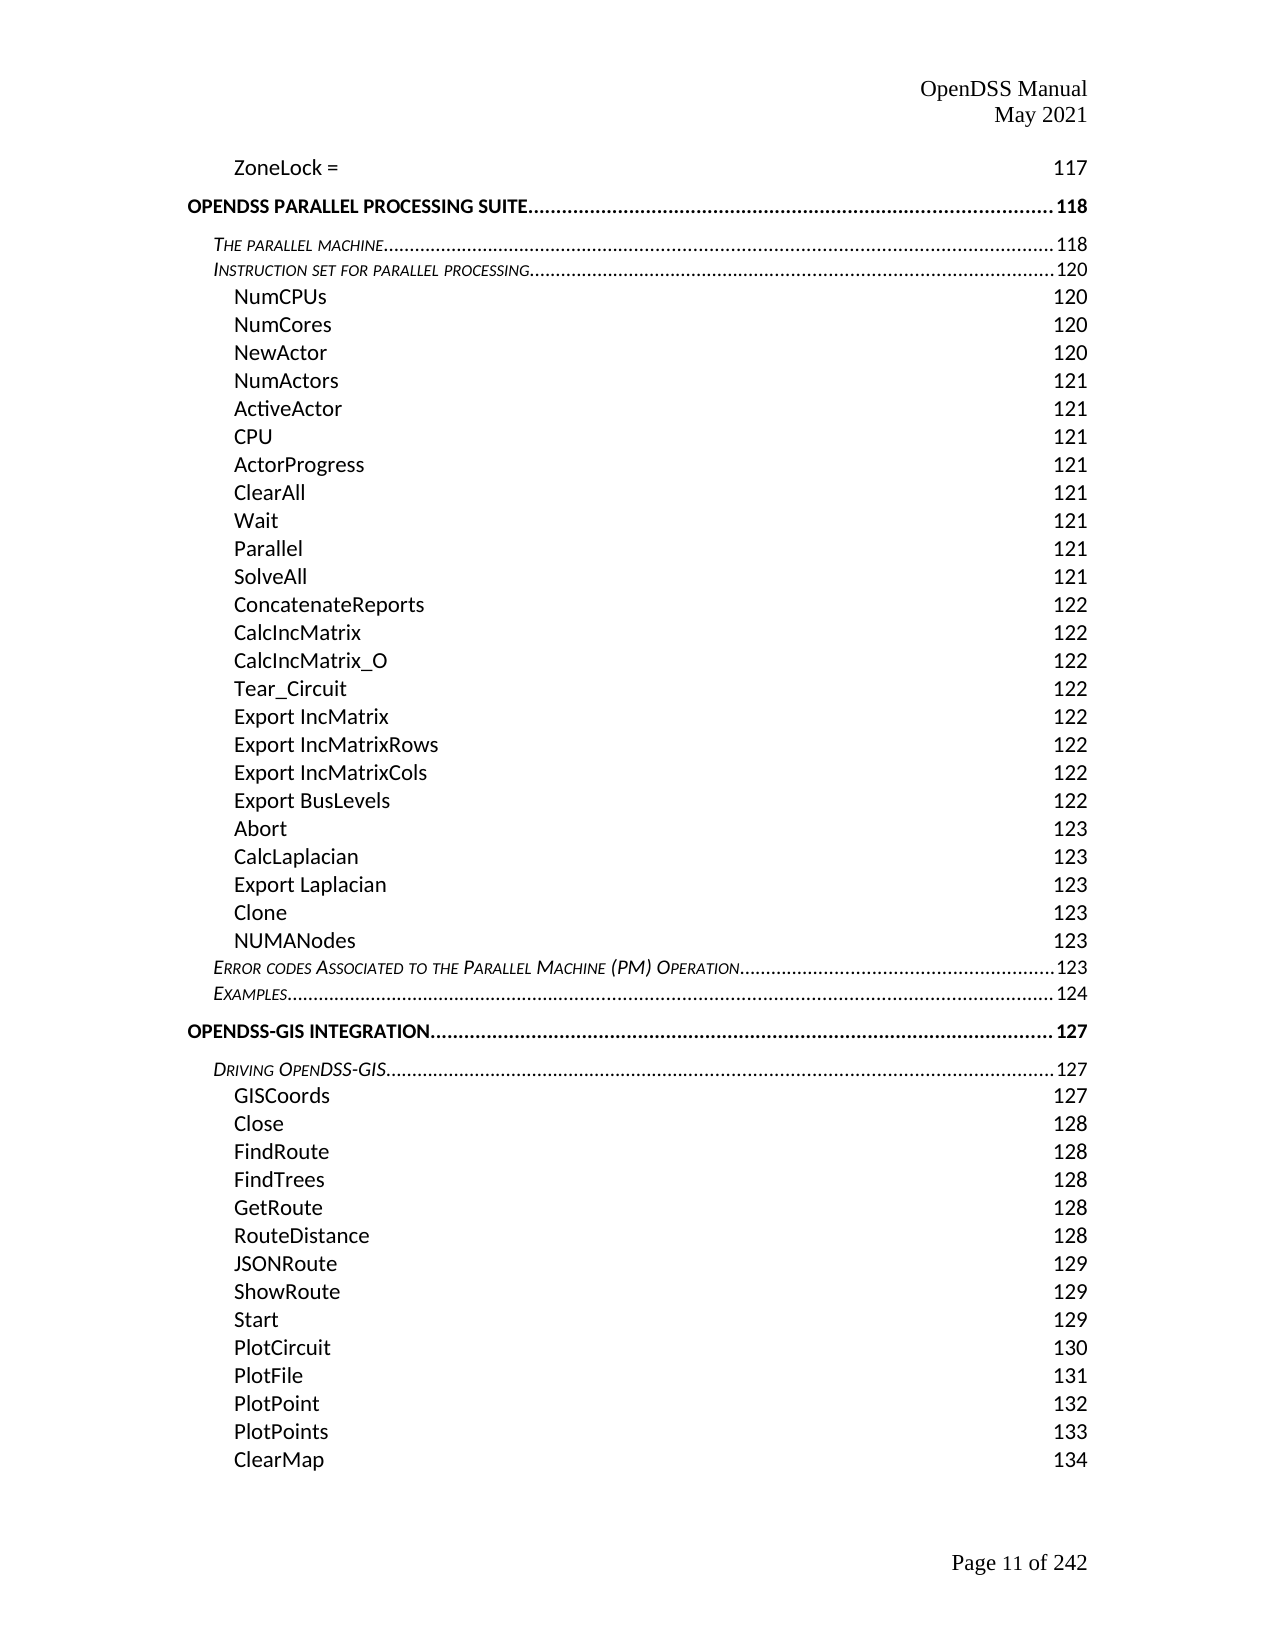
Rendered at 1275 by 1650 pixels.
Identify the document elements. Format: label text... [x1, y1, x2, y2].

text PlotFile 131 [234, 1361, 1087, 1389]
text OpenDSS parallel processing suite 118 [187, 193, 1087, 219]
text ClearAll 121 [234, 478, 1087, 506]
text CPU 121 [234, 422, 1087, 450]
text Instruction set for parallel processing 120 [213, 257, 1087, 282]
text Parallel 121 [234, 534, 1087, 562]
text NUMANodes 123 [234, 926, 1087, 954]
text OpenDSS-GIS Integration 127 [187, 1018, 1087, 1043]
text GISCoords 127 [234, 1081, 1087, 1109]
text NumCores 120 [234, 310, 1087, 338]
text ClearMap 134 [234, 1445, 1087, 1473]
text CalcLaplacian 123 [234, 842, 1087, 870]
text ShowRoute 129 [234, 1277, 1087, 1305]
text CalcIncMatrix 122 [234, 618, 1087, 646]
text Start 129 [234, 1305, 1087, 1333]
text The parallel machine 118 [213, 231, 1087, 257]
text ZoneLock = 117 [234, 153, 1087, 181]
text FindRoute 128 [234, 1137, 1087, 1165]
text JSONRoute 129 [234, 1249, 1087, 1277]
text Export IncMatrixRows 122 [234, 730, 1087, 758]
text PlotPoints 133 [234, 1417, 1087, 1445]
text FindTrees 128 [234, 1165, 1087, 1193]
text Export IncMatrix 122 [234, 702, 1087, 730]
text CalcIncMatrix_O 122 [234, 646, 1087, 674]
text ActorProgress 121 [234, 450, 1087, 478]
text Examples 124 [213, 980, 1087, 1005]
text Wait 121 [234, 506, 1087, 534]
text Export BusLevels 122 [234, 786, 1087, 814]
text PlotCircuit 130 [234, 1333, 1087, 1361]
text Abort 123 [234, 814, 1087, 842]
text SolveAll 121 [234, 562, 1087, 590]
text NewActor 120 [234, 338, 1087, 366]
text PlotPoint 132 [234, 1389, 1087, 1417]
text GetRoute 128 [234, 1193, 1087, 1221]
text Clone 123 [234, 898, 1087, 926]
text NumCPUs 120 [234, 282, 1087, 310]
text NumActors 121 [234, 366, 1087, 394]
text ConcatenateReports 122 [234, 590, 1087, 618]
text Export Laplacian 123 [234, 870, 1087, 898]
text Export IncMatrixCols 122 [234, 758, 1087, 786]
text Error codes Associated to the Parallel Machine (PM) Operation 123 [213, 954, 1087, 980]
text Driving OpenDSS-GIS 127 [213, 1056, 1087, 1081]
text ActiveActor 121 [234, 394, 1087, 422]
text Tear_Circuit 122 [234, 674, 1087, 702]
text Close 128 [234, 1109, 1087, 1137]
text RouteDistance 128 [234, 1221, 1087, 1249]
